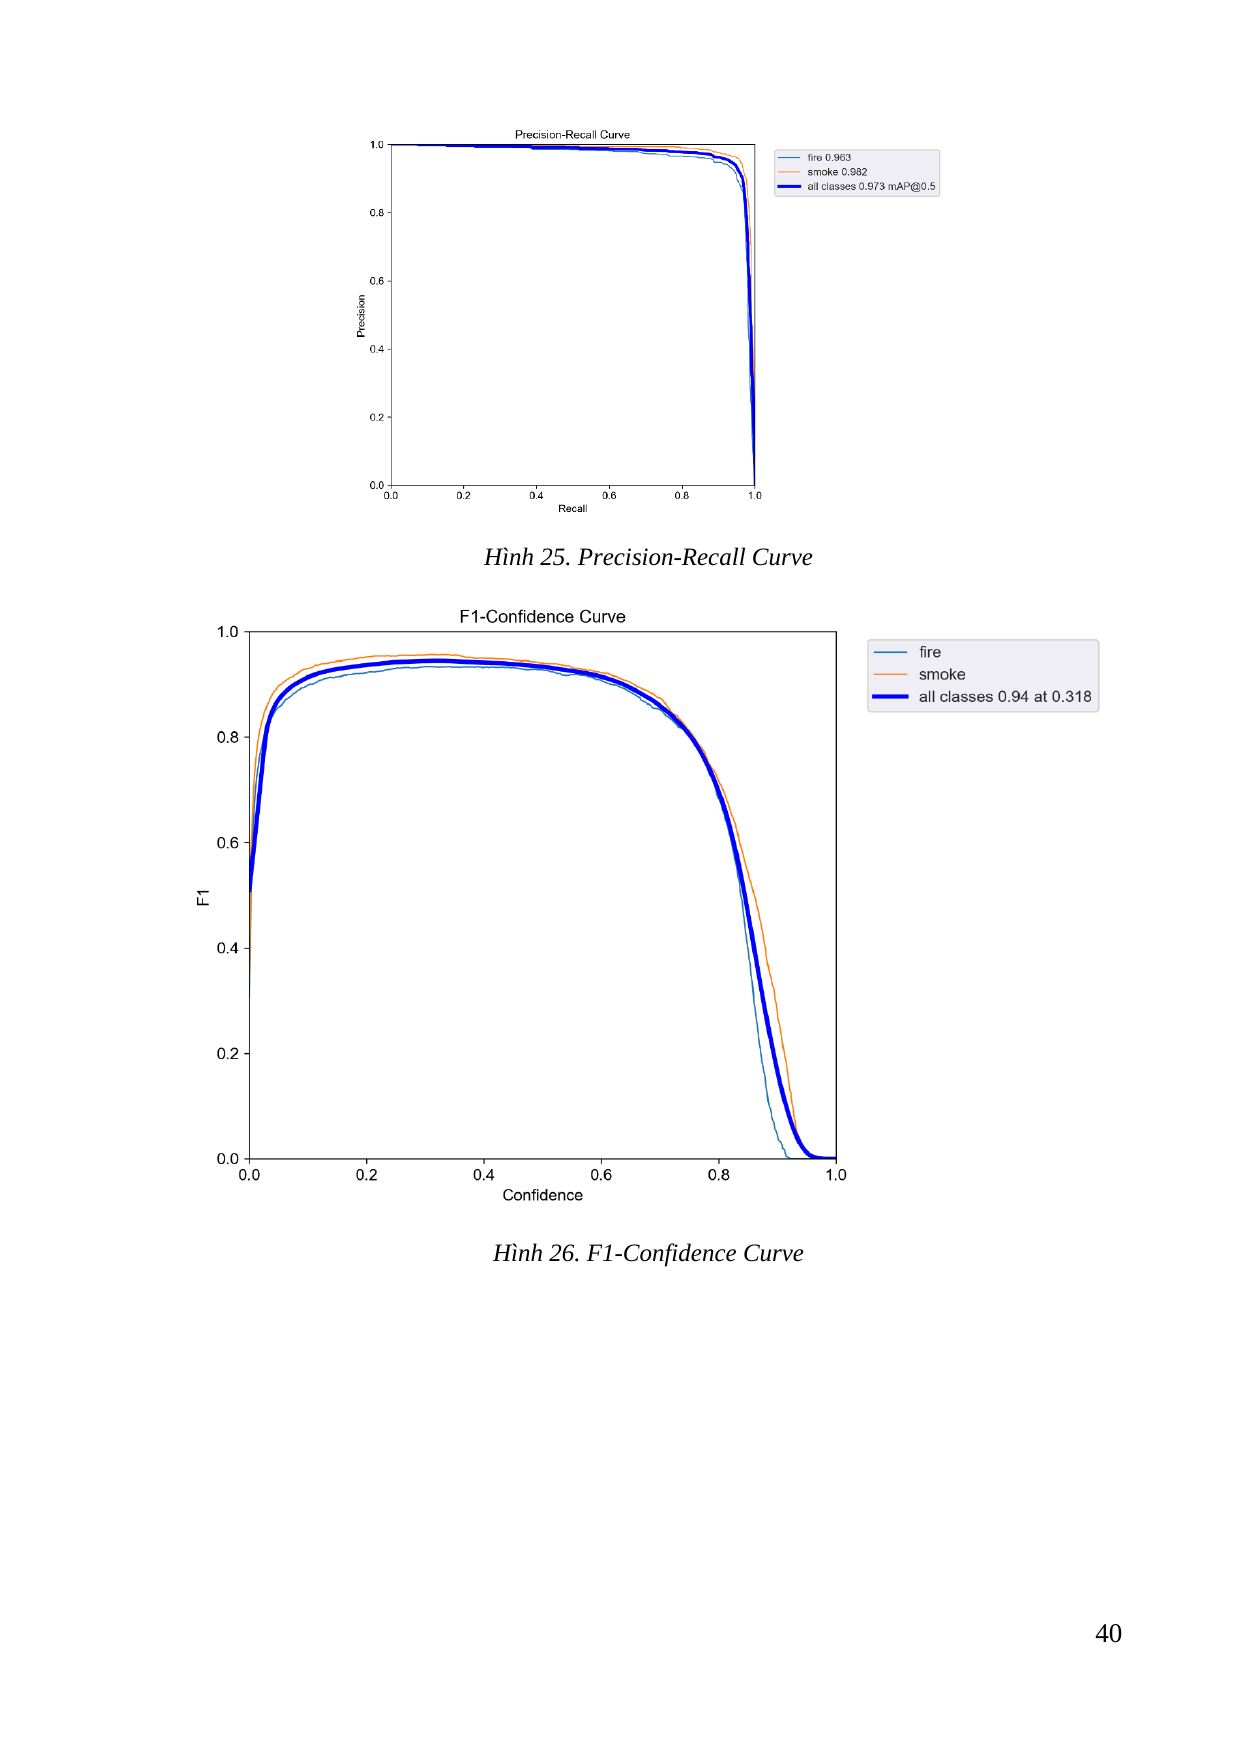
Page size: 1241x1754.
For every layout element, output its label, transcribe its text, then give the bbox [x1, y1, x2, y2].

text Hình 26. F1-Confidence Curve [177, 1238, 1122, 1267]
text Hình 25. Precision-Recall Curve [177, 542, 1122, 571]
picture [177, 591, 1123, 1222]
picture [344, 118, 956, 526]
